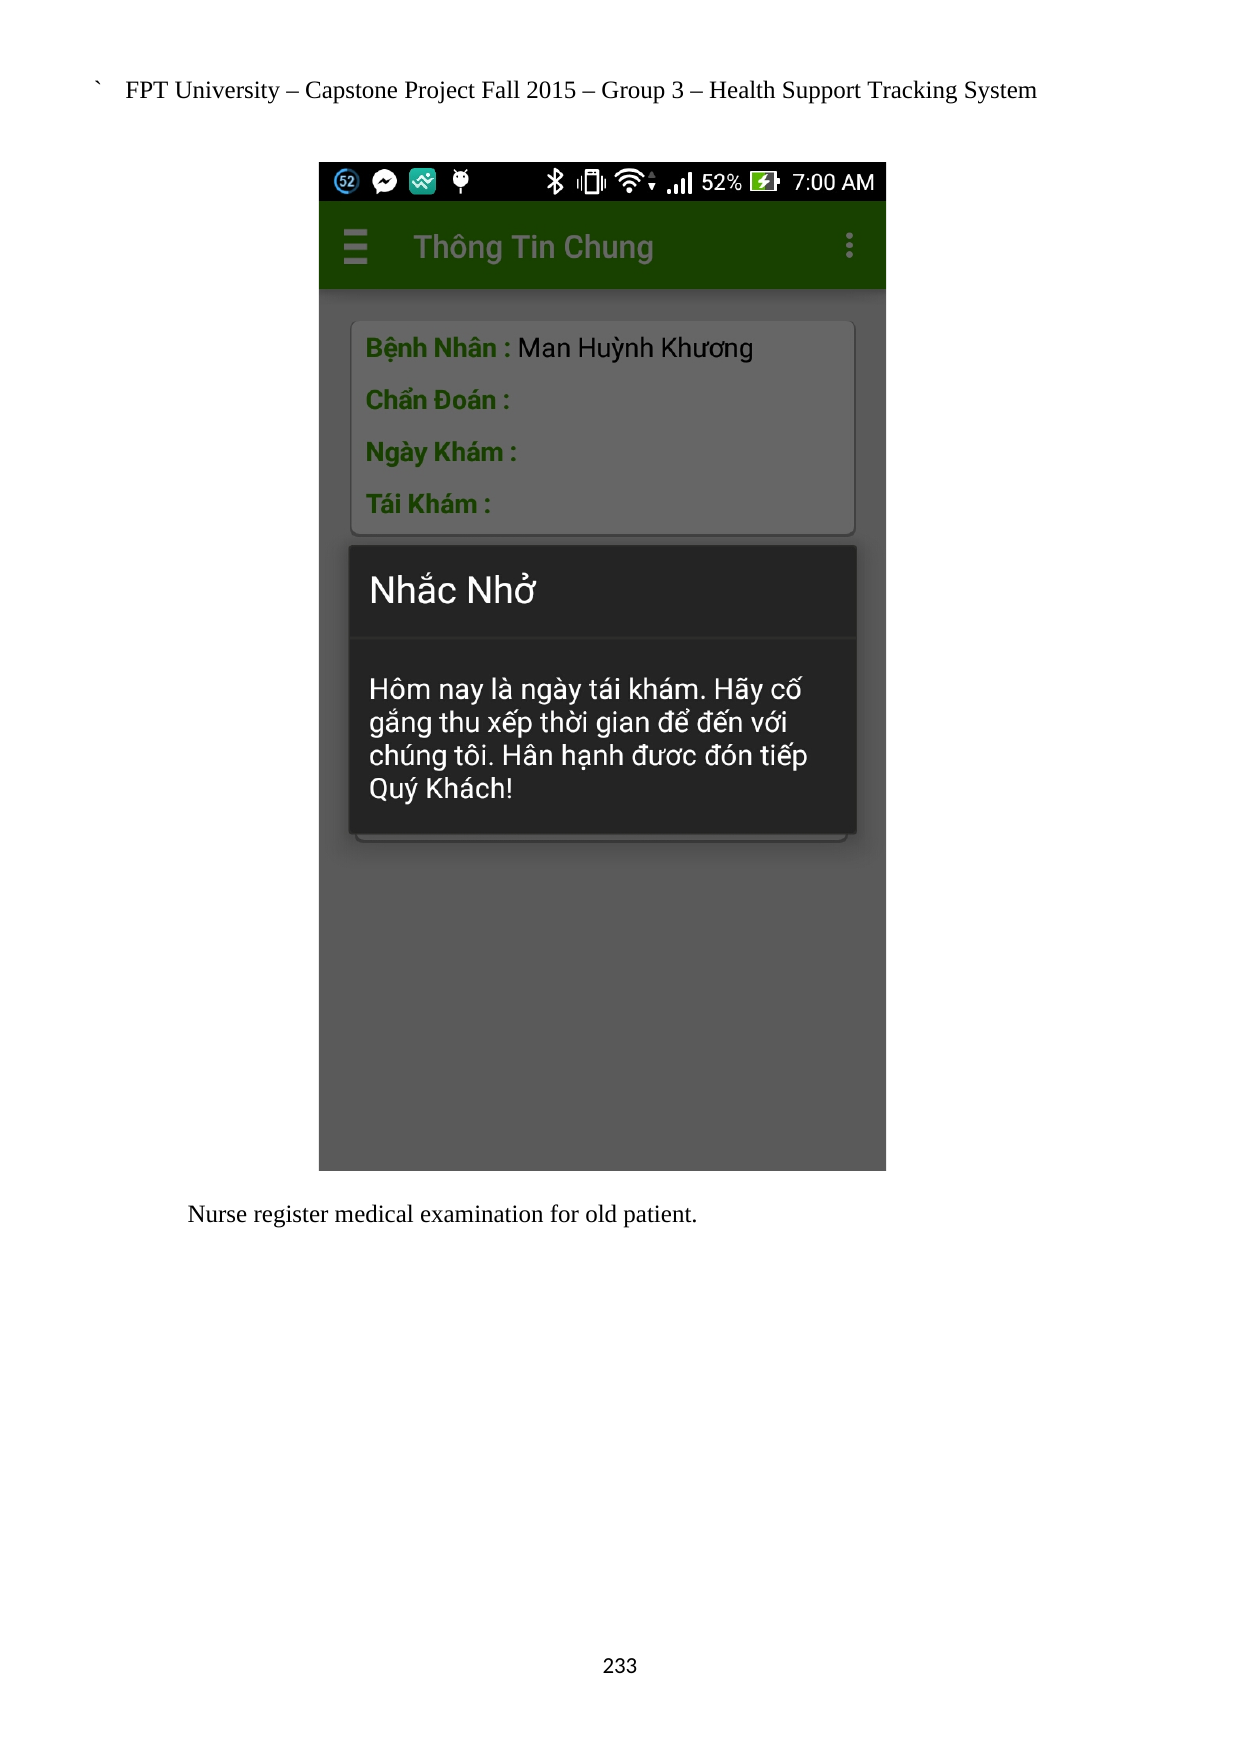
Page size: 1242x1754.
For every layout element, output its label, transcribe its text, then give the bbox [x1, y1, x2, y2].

picture [318, 162, 887, 1171]
text Nurse register medical examination for old patient. [187, 1199, 1146, 1228]
